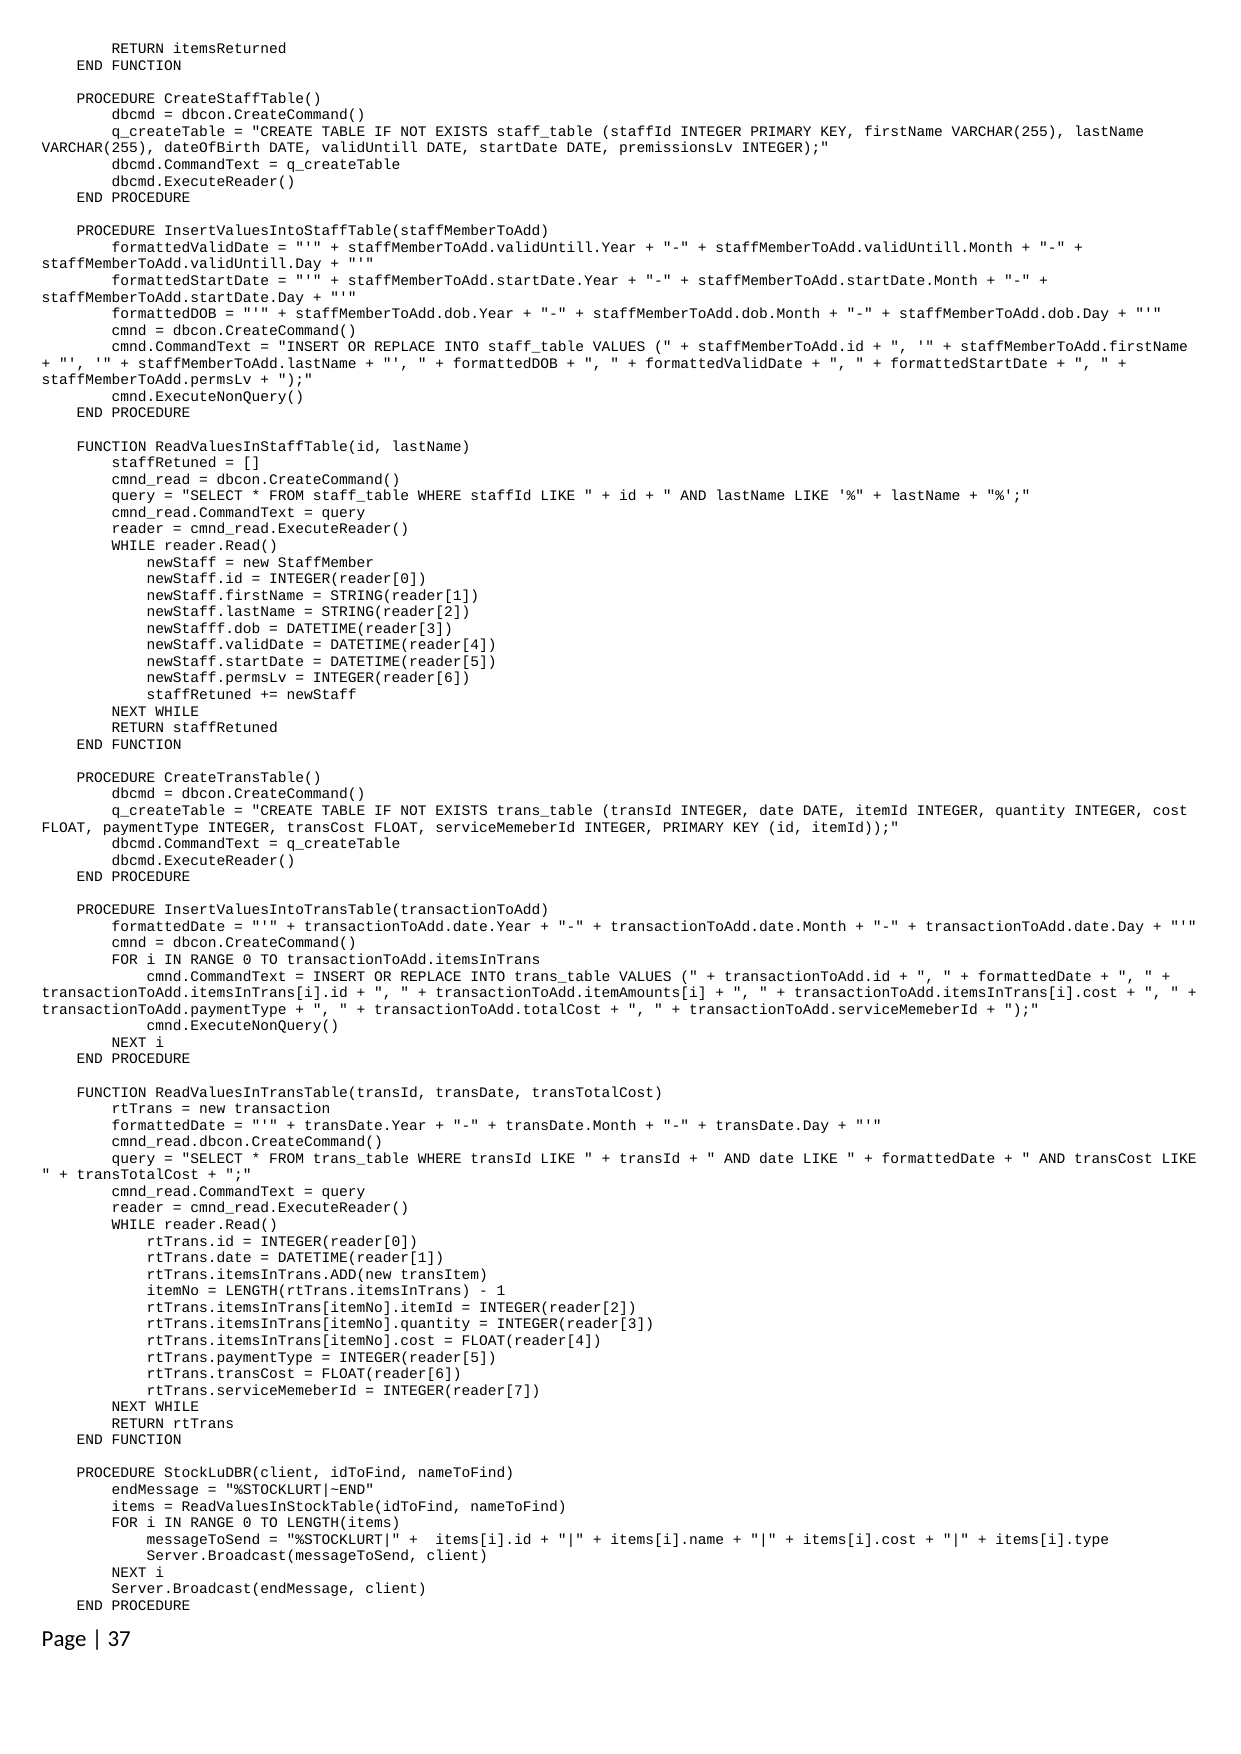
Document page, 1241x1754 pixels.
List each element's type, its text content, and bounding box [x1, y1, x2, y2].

text cmnd_read.CommandText = query [41, 1184, 1199, 1201]
text rtTrans.serviceMemeberId = INTEGER(reader[7]) [41, 1383, 1199, 1399]
text PROCEDURE InsertValuesIntoTransTable(transactionToAdd) [41, 903, 1199, 919]
text dbcmd.ExecuteReader() [41, 853, 1199, 869]
text dbcmd = dbcon.CreateCommand() [41, 787, 1199, 803]
text END PROCEDURE [41, 1052, 1199, 1068]
text formattedDate = "'" + transDate.Year + "-" + transDate.Month + "-" + transDate.Day + "'" [41, 1118, 1199, 1134]
text newStafff.dob = DATETIME(reader[3]) [41, 621, 1199, 638]
text cmnd.CommandText = INSERT OR REPLACE INTO trans_table VALUES (" + transactionToAdd.id + ", " + formattedDate + ", " + transactionToAdd.itemsInTrans[i].id + ", " + transactionToAdd.itemAmounts[i] + ", " + transactionToAdd.itemsInTrans[i].cost + ", " + transactionToAdd.paymentType + ", " + transactionToAdd.totalCost + ", " + transactionToAdd.serviceMemeberId + ");" [41, 969, 1199, 1018]
text q_createTable = "CREATE TABLE IF NOT EXISTS staff_table (staffId INTEGER PRIMARY KEY, firstName VARCHAR(255), lastName VARCHAR(255), dateOfBirth DATE, validUntill DATE, startDate DATE, premissionsLv INTEGER);" [41, 124, 1199, 157]
text FOR i IN RANGE 0 TO LENGTH(items) [41, 1515, 1199, 1532]
text PROCEDURE CreateStaffTable() [41, 91, 1199, 108]
text newStaff = new StaffMember [41, 555, 1199, 571]
text newStaff.lastName = STRING(reader[2]) [41, 604, 1199, 621]
text endMessage = "%STOCKLURT|~END" [41, 1482, 1199, 1499]
text rtTrans.itemsInTrans[itemNo].quantity = INTEGER(reader[3]) [41, 1317, 1199, 1333]
text reader = cmnd_read.ExecuteReader() [41, 1201, 1199, 1217]
text dbcmd.CommandText = q_createTable [41, 157, 1199, 174]
text itemNo = LENGTH(rtTrans.itemsInTrans) - 1 [41, 1283, 1199, 1300]
text newStaff.id = INTEGER(reader[0]) [41, 571, 1199, 588]
text FUNCTION ReadValuesInStaffTable(id, lastName) [41, 439, 1199, 455]
text reader = cmnd_read.ExecuteReader() [41, 522, 1199, 538]
text rtTrans.id = INTEGER(reader[0]) [41, 1234, 1199, 1250]
text messageToSend = "%STOCKLURT|" + items[i].id + "|" + items[i].name + "|" + items[i].cost + "|" + items[i].type [41, 1532, 1199, 1548]
text cmnd.ExecuteNonQuery() [41, 1018, 1199, 1035]
text formattedStartDate = "'" + staffMemberToAdd.startDate.Year + "-" + staffMemberToAdd.startDate.Month + "-" + staffMemberToAdd.startDate.Day + "'" [41, 273, 1199, 306]
text staffRetuned = [] [41, 455, 1199, 472]
text FOR i IN RANGE 0 TO transactionToAdd.itemsInTrans [41, 952, 1199, 969]
text END PROCEDURE [41, 869, 1199, 886]
text newStaff.permsLv = INTEGER(reader[6]) [41, 671, 1199, 687]
text PROCEDURE StockLuDBR(client, idToFind, nameToFind) [41, 1466, 1199, 1482]
text Server.Broadcast(endMessage, client) [41, 1582, 1199, 1598]
text WHILE reader.Read() [41, 1217, 1199, 1234]
text query = "SELECT * FROM staff_table WHERE staffId LIKE " + id + " AND lastName LIKE '%" + lastName + "%';" [41, 488, 1199, 505]
text NEXT i [41, 1035, 1199, 1052]
text rtTrans.paymentType = INTEGER(reader[5]) [41, 1350, 1199, 1366]
text RETURN staffRetuned [41, 720, 1199, 737]
text rtTrans.itemsInTrans[itemNo].itemId = INTEGER(reader[2]) [41, 1300, 1199, 1317]
text END PROCEDURE [41, 190, 1199, 207]
text END FUNCTION [41, 737, 1199, 753]
text rtTrans = new transaction [41, 1101, 1199, 1118]
text staffRetuned += newStaff [41, 687, 1199, 704]
text cmnd_read.dbcon.CreateCommand() [41, 1134, 1199, 1151]
text formattedDOB = "'" + staffMemberToAdd.dob.Year + "-" + staffMemberToAdd.dob.Month + "-" + staffMemberToAdd.dob.Day + "'" [41, 306, 1199, 323]
text cmnd_read.CommandText = query [41, 505, 1199, 522]
text newStaff.startDate = DATETIME(reader[5]) [41, 654, 1199, 671]
text rtTrans.transCost = FLOAT(reader[6]) [41, 1366, 1199, 1383]
text END PROCEDURE [41, 1598, 1199, 1615]
text PROCEDURE InsertValuesIntoStaffTable(staffMemberToAdd) [41, 223, 1199, 240]
text END FUNCTION [41, 58, 1199, 74]
text WHILE reader.Read() [41, 538, 1199, 555]
text cmnd = dbcon.CreateCommand() [41, 936, 1199, 952]
text rtTrans.itemsInTrans.ADD(new transItem) [41, 1267, 1199, 1283]
text Server.Broadcast(messageToSend, client) [41, 1548, 1199, 1565]
text cmnd = dbcon.CreateCommand() [41, 323, 1199, 339]
text PROCEDURE CreateTransTable() [41, 770, 1199, 787]
text query = "SELECT * FROM trans_table WHERE transId LIKE " + transId + " AND date LIKE " + formattedDate + " AND transCost LIKE " + transTotalCost + ";" [41, 1151, 1199, 1184]
text dbcmd.CommandText = q_createTable [41, 836, 1199, 853]
text formattedDate = "'" + transactionToAdd.date.Year + "-" + transactionToAdd.date.Month + "-" + transactionToAdd.date.Day + "'" [41, 919, 1199, 936]
text newStaff.validDate = DATETIME(reader[4]) [41, 638, 1199, 654]
text END PROCEDURE [41, 406, 1199, 422]
text cmnd_read = dbcon.CreateCommand() [41, 472, 1199, 488]
text NEXT WHILE [41, 704, 1199, 720]
text dbcmd.ExecuteReader() [41, 174, 1199, 190]
text q_createTable = "CREATE TABLE IF NOT EXISTS trans_table (transId INTEGER, date DATE, itemId INTEGER, quantity INTEGER, cost FLOAT, paymentType INTEGER, transCost FLOAT, serviceMemeberId INTEGER, PRIMARY KEY (id, itemId));" [41, 803, 1199, 836]
text dbcmd = dbcon.CreateCommand() [41, 108, 1199, 124]
text RETURN rtTrans [41, 1416, 1199, 1433]
text newStaff.firstName = STRING(reader[1]) [41, 588, 1199, 604]
text END FUNCTION [41, 1433, 1199, 1449]
text items = ReadValuesInStockTable(idToFind, nameToFind) [41, 1499, 1199, 1515]
text NEXT i [41, 1565, 1199, 1582]
text formattedValidDate = "'" + staffMemberToAdd.validUntill.Year + "-" + staffMemberToAdd.validUntill.Month + "-" + staffMemberToAdd.validUntill.Day + "'" [41, 240, 1199, 273]
text cmnd.CommandText = "INSERT OR REPLACE INTO staff_table VALUES (" + staffMemberToAdd.id + ", '" + staffMemberToAdd.firstName + "', '" + staffMemberToAdd.lastName + "', " + formattedDOB + ", " + formattedValidDate + ", " + formattedStartDate + ", " + staffMemberToAdd.permsLv + ");" [41, 339, 1199, 389]
text FUNCTION ReadValuesInTransTable(transId, transDate, transTotalCost) [41, 1085, 1199, 1101]
text cmnd.ExecuteNonQuery() [41, 389, 1199, 406]
text NEXT WHILE [41, 1399, 1199, 1416]
text rtTrans.date = DATETIME(reader[1]) [41, 1250, 1199, 1267]
text RETURN itemsReturned [41, 41, 1199, 58]
text rtTrans.itemsInTrans[itemNo].cost = FLOAT(reader[4]) [41, 1333, 1199, 1350]
